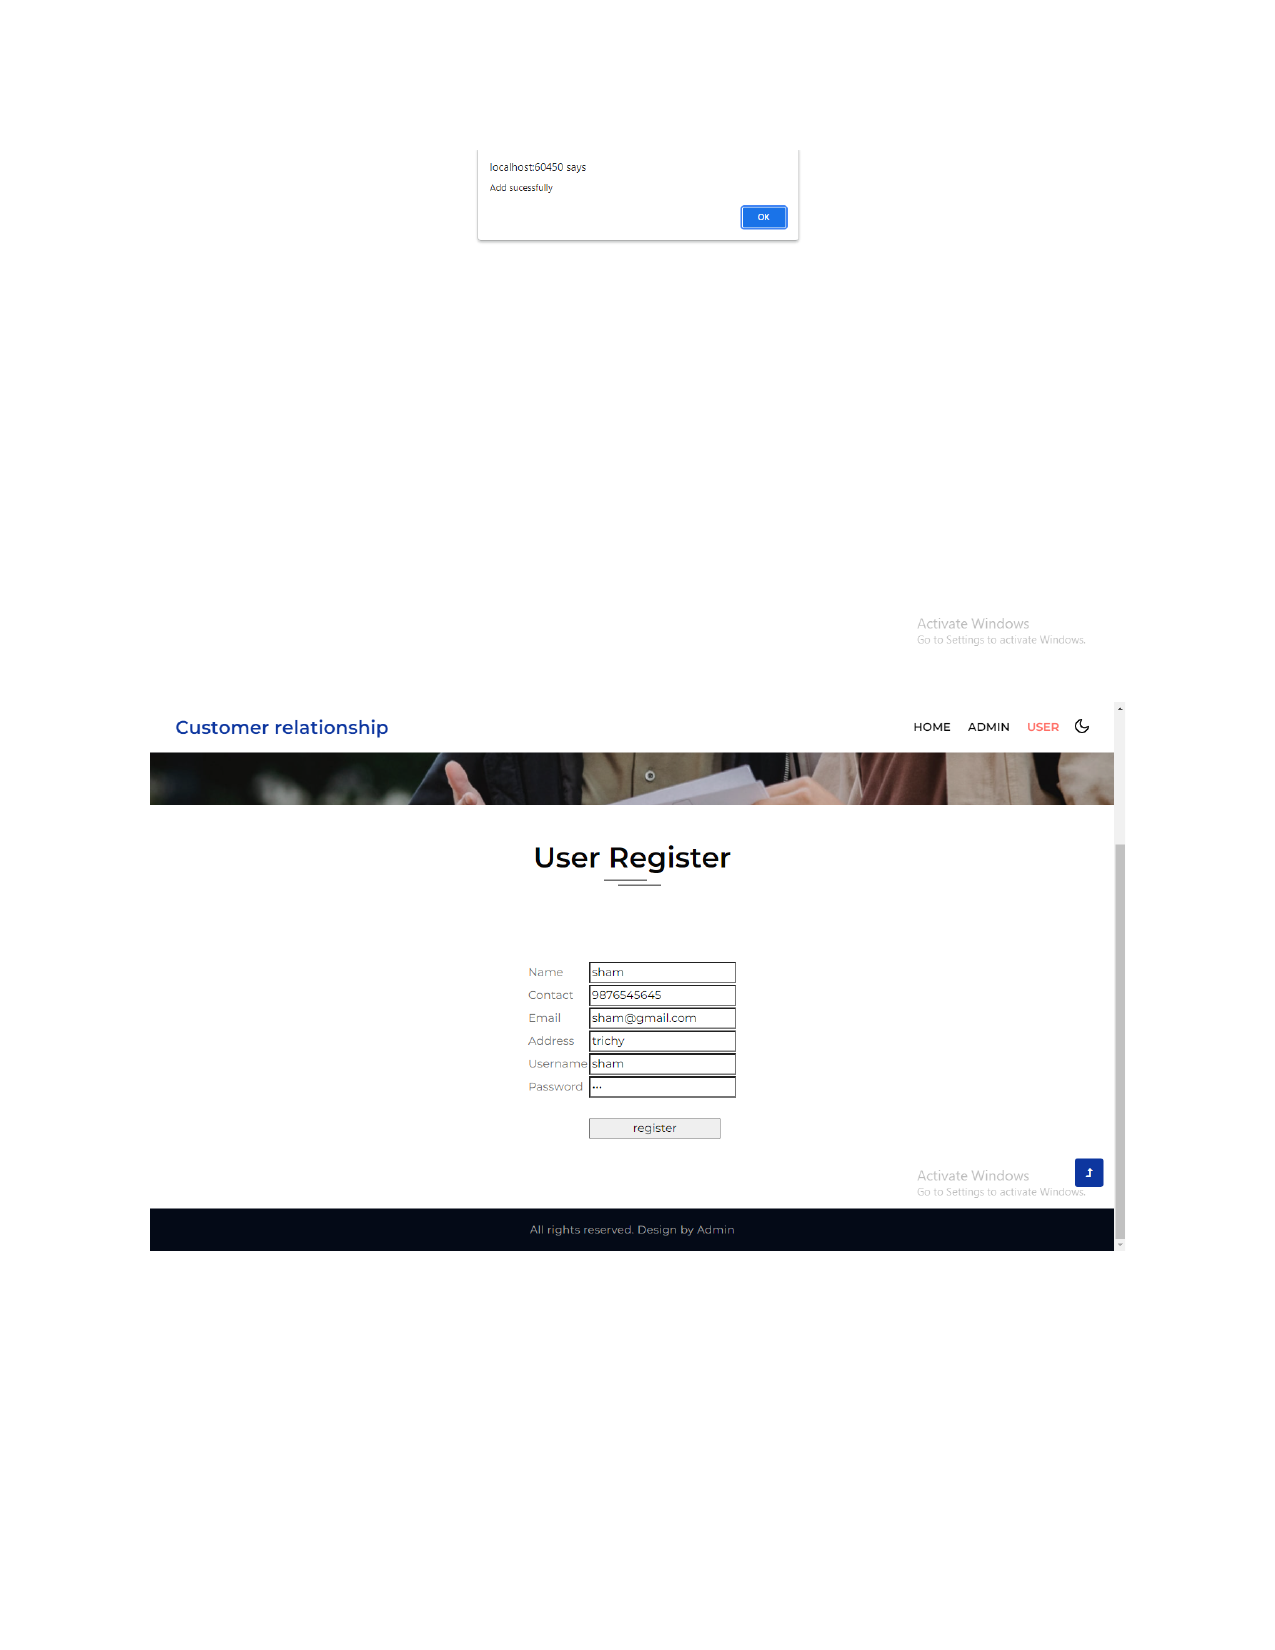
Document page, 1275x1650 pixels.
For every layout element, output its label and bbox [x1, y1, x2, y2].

picture [150, 150, 1125, 699]
picture [150, 702, 1125, 1251]
